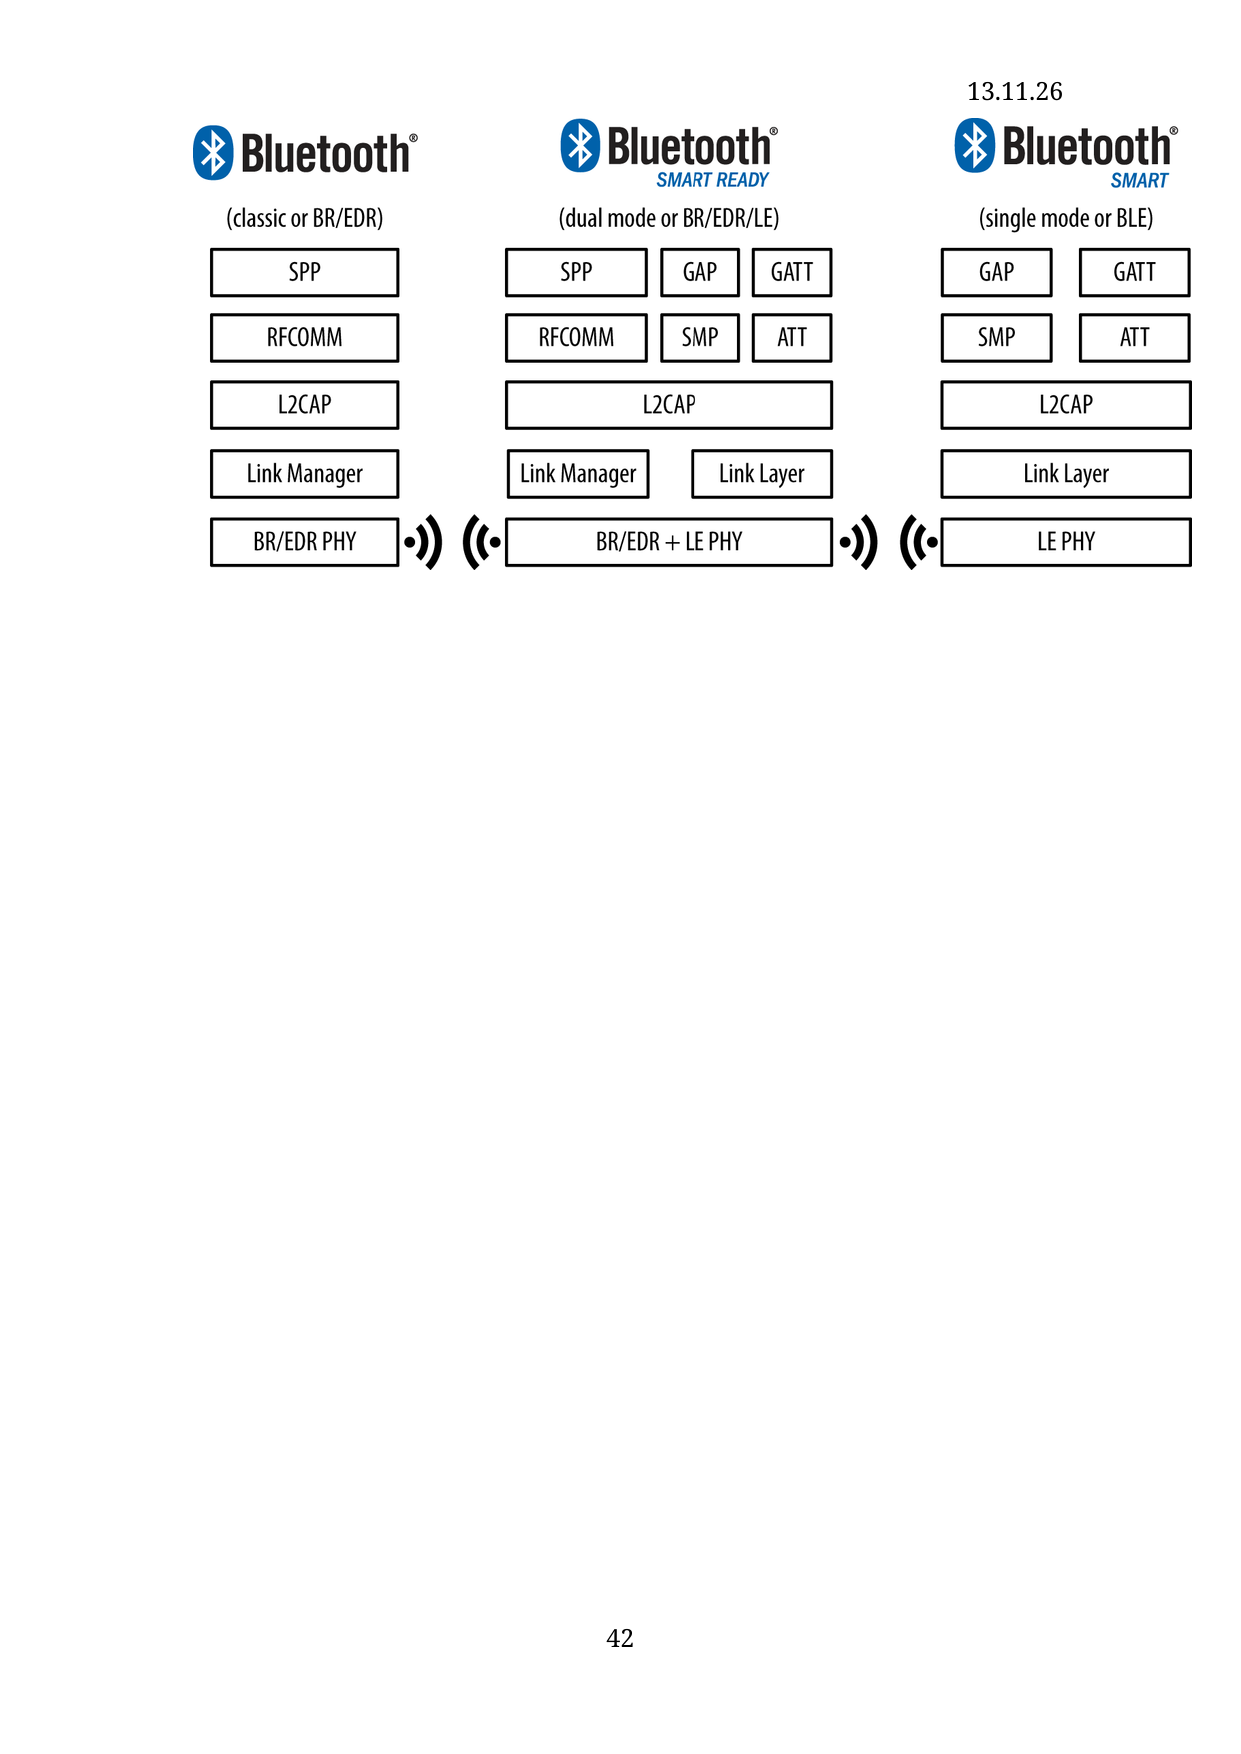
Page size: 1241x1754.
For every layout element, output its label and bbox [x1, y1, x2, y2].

picture [193, 118, 1197, 577]
